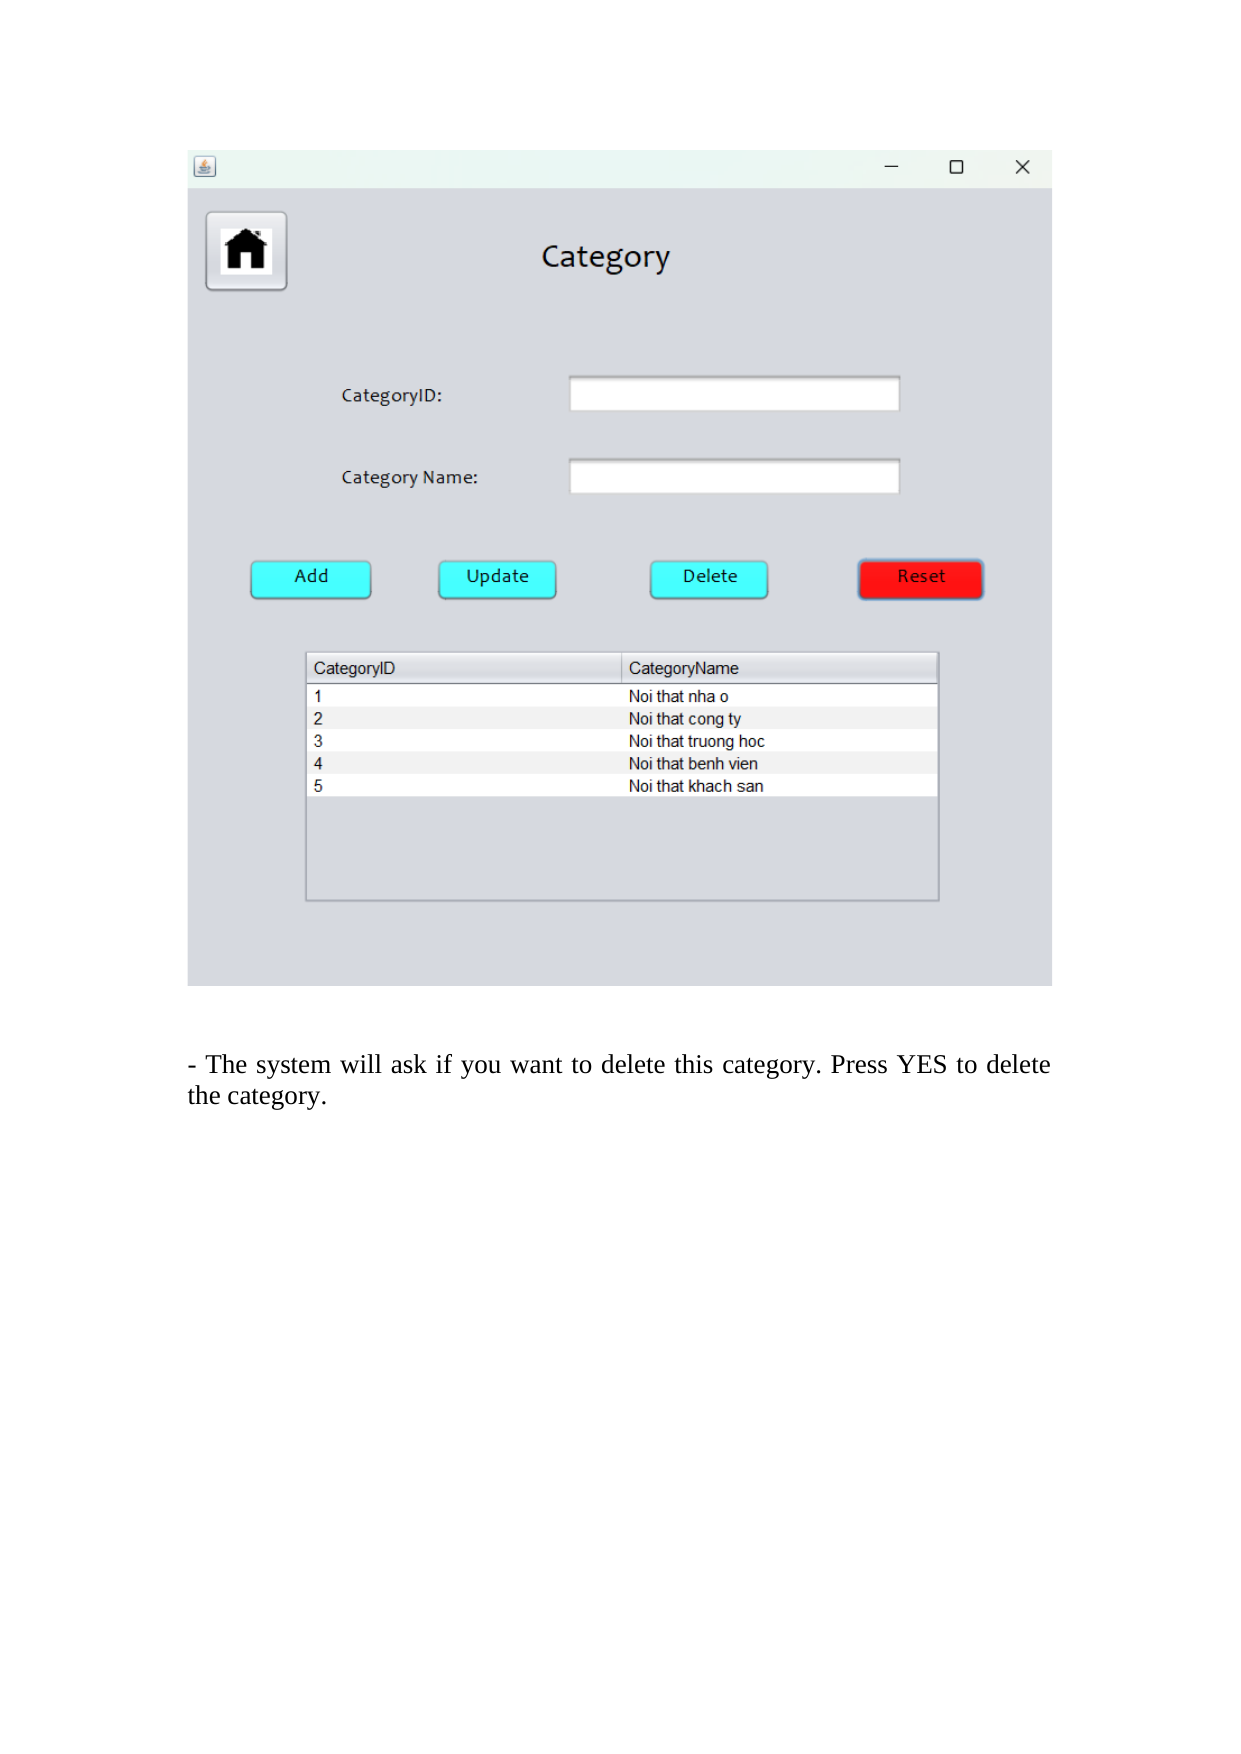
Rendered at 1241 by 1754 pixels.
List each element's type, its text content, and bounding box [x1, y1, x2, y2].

text - The system will ask if you want to delete this category. Press YES to delete the category. [187, 1048, 1053, 1110]
picture [187, 150, 1053, 986]
